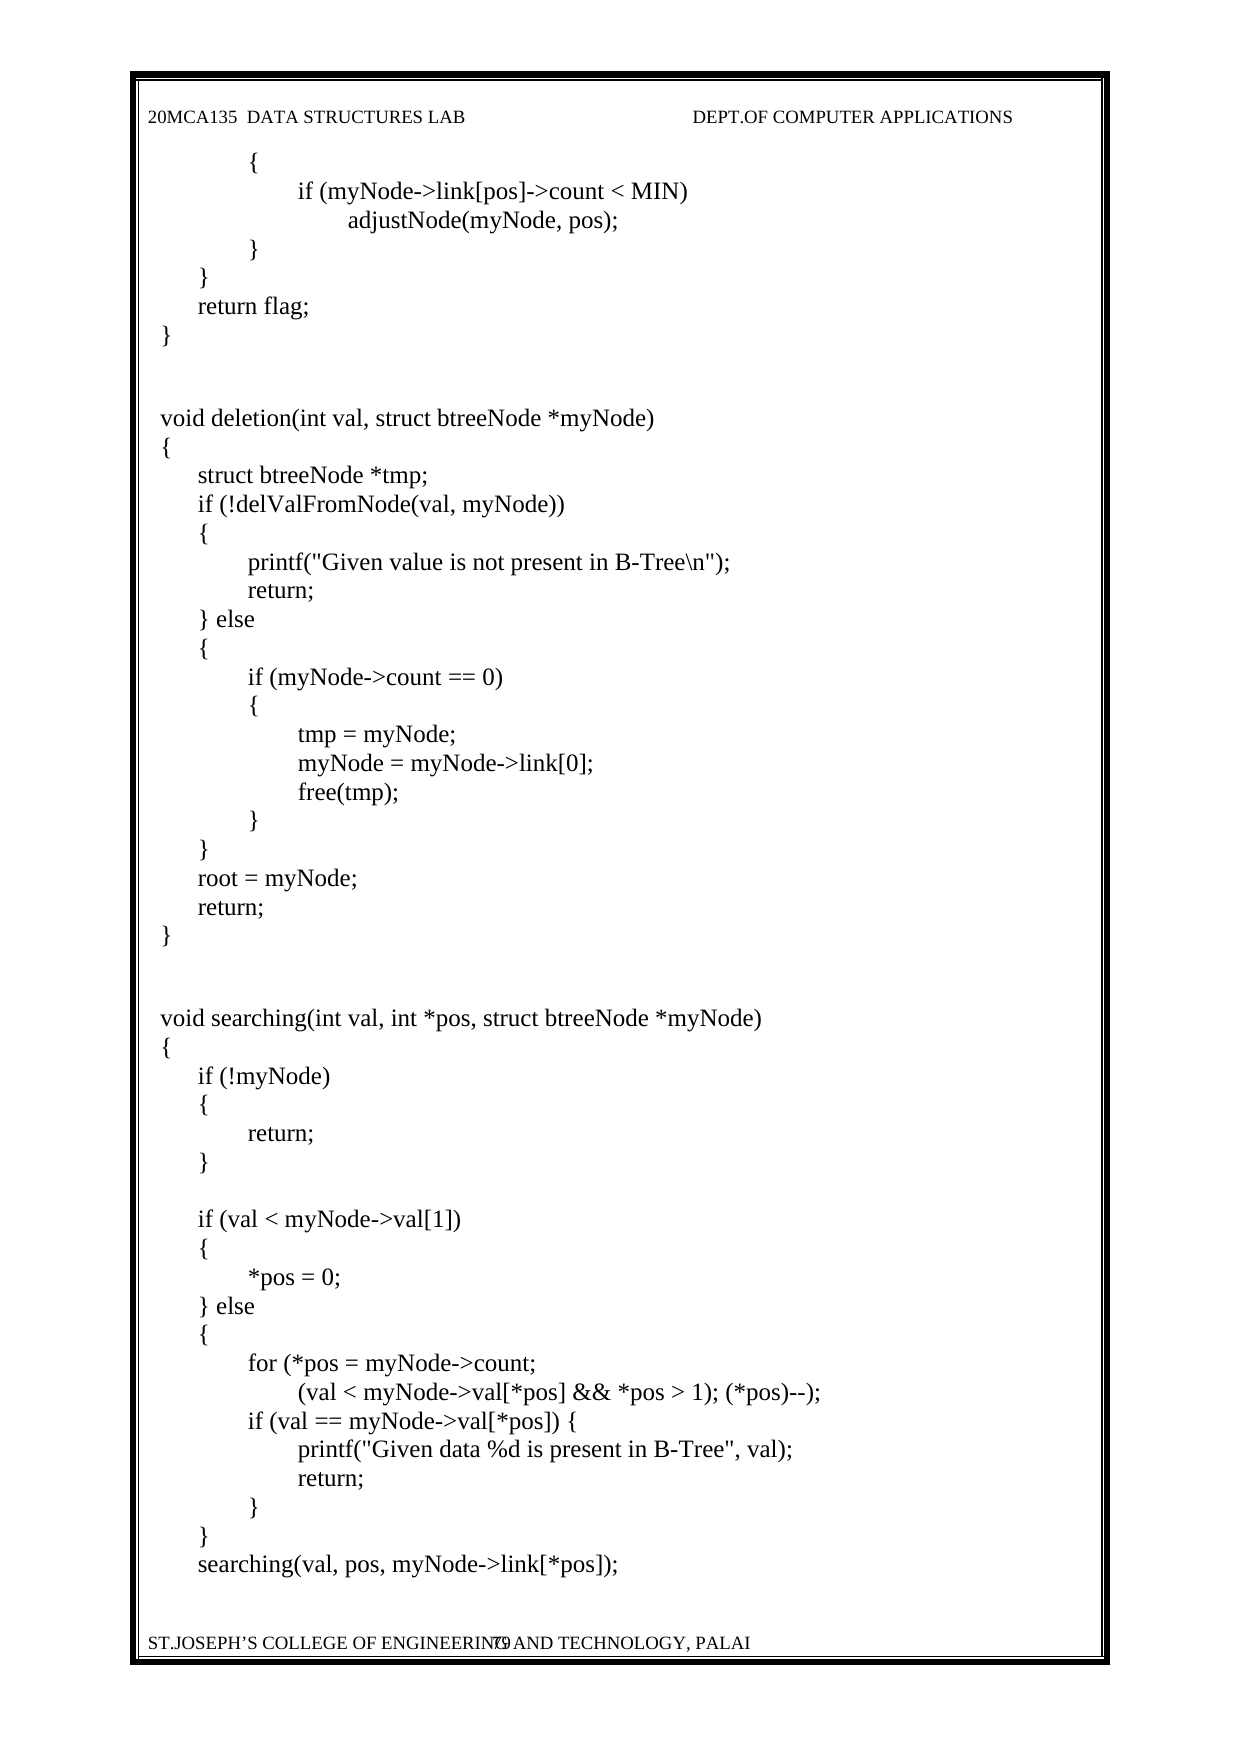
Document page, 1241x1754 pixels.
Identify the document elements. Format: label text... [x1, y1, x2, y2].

text return; [148, 1118, 1093, 1147]
text return; [148, 575, 1093, 604]
text (val < myNode->val[*pos] && *pos > 1); (*pos)--); [148, 1377, 1093, 1406]
text root = myNode; [148, 863, 1093, 892]
text adjustNode(myNode, pos); [148, 205, 1093, 234]
text return flag; [148, 291, 1093, 320]
text { [148, 690, 1093, 719]
text } [148, 805, 1093, 834]
text return; [148, 1463, 1093, 1492]
text printf("Given value is not present in B-Tree\n"); [148, 547, 1093, 575]
text struct btreeNode *tmp; [148, 460, 1093, 489]
text } [148, 262, 1093, 291]
text printf("Given data %d is present in B-Tree", val); [148, 1434, 1093, 1463]
text void searching(int val, int *pos, struct btreeNode *myNode) [148, 1003, 1093, 1032]
text { [148, 518, 1093, 547]
text if (!myNode) [148, 1061, 1093, 1089]
text if (!delValFromNode(val, myNode)) [148, 489, 1093, 518]
text } [148, 1147, 1093, 1176]
text { [148, 1089, 1093, 1118]
text } [148, 834, 1093, 863]
text { [148, 147, 1093, 176]
text for (*pos = myNode->count; [148, 1348, 1093, 1377]
text free(tmp); [148, 777, 1093, 805]
text { [148, 432, 1093, 460]
text return; [148, 892, 1093, 920]
text if (val < myNode->val[1]) [148, 1204, 1093, 1233]
text } [148, 1492, 1093, 1521]
text { [148, 1319, 1093, 1348]
text { [148, 1032, 1093, 1061]
text if (myNode->count == 0) [148, 662, 1093, 690]
text *pos = 0; [148, 1262, 1093, 1291]
text } [148, 234, 1093, 262]
text searching(val, pos, myNode->link[*pos]); [148, 1549, 1093, 1578]
text { [148, 1233, 1093, 1262]
text if (val == myNode->val[*pos]) { [148, 1406, 1093, 1434]
text { [148, 633, 1093, 662]
text tmp = myNode; [148, 719, 1093, 748]
text if (myNode->link[pos]->count < MIN) [148, 176, 1093, 205]
text } [148, 1521, 1093, 1549]
text } else [148, 1291, 1093, 1319]
text myNode = myNode->link[0]; [148, 748, 1093, 777]
text } [148, 320, 1093, 349]
text } else [148, 604, 1093, 633]
text } [148, 920, 1093, 949]
text void deletion(int val, struct btreeNode *myNode) [148, 403, 1093, 432]
